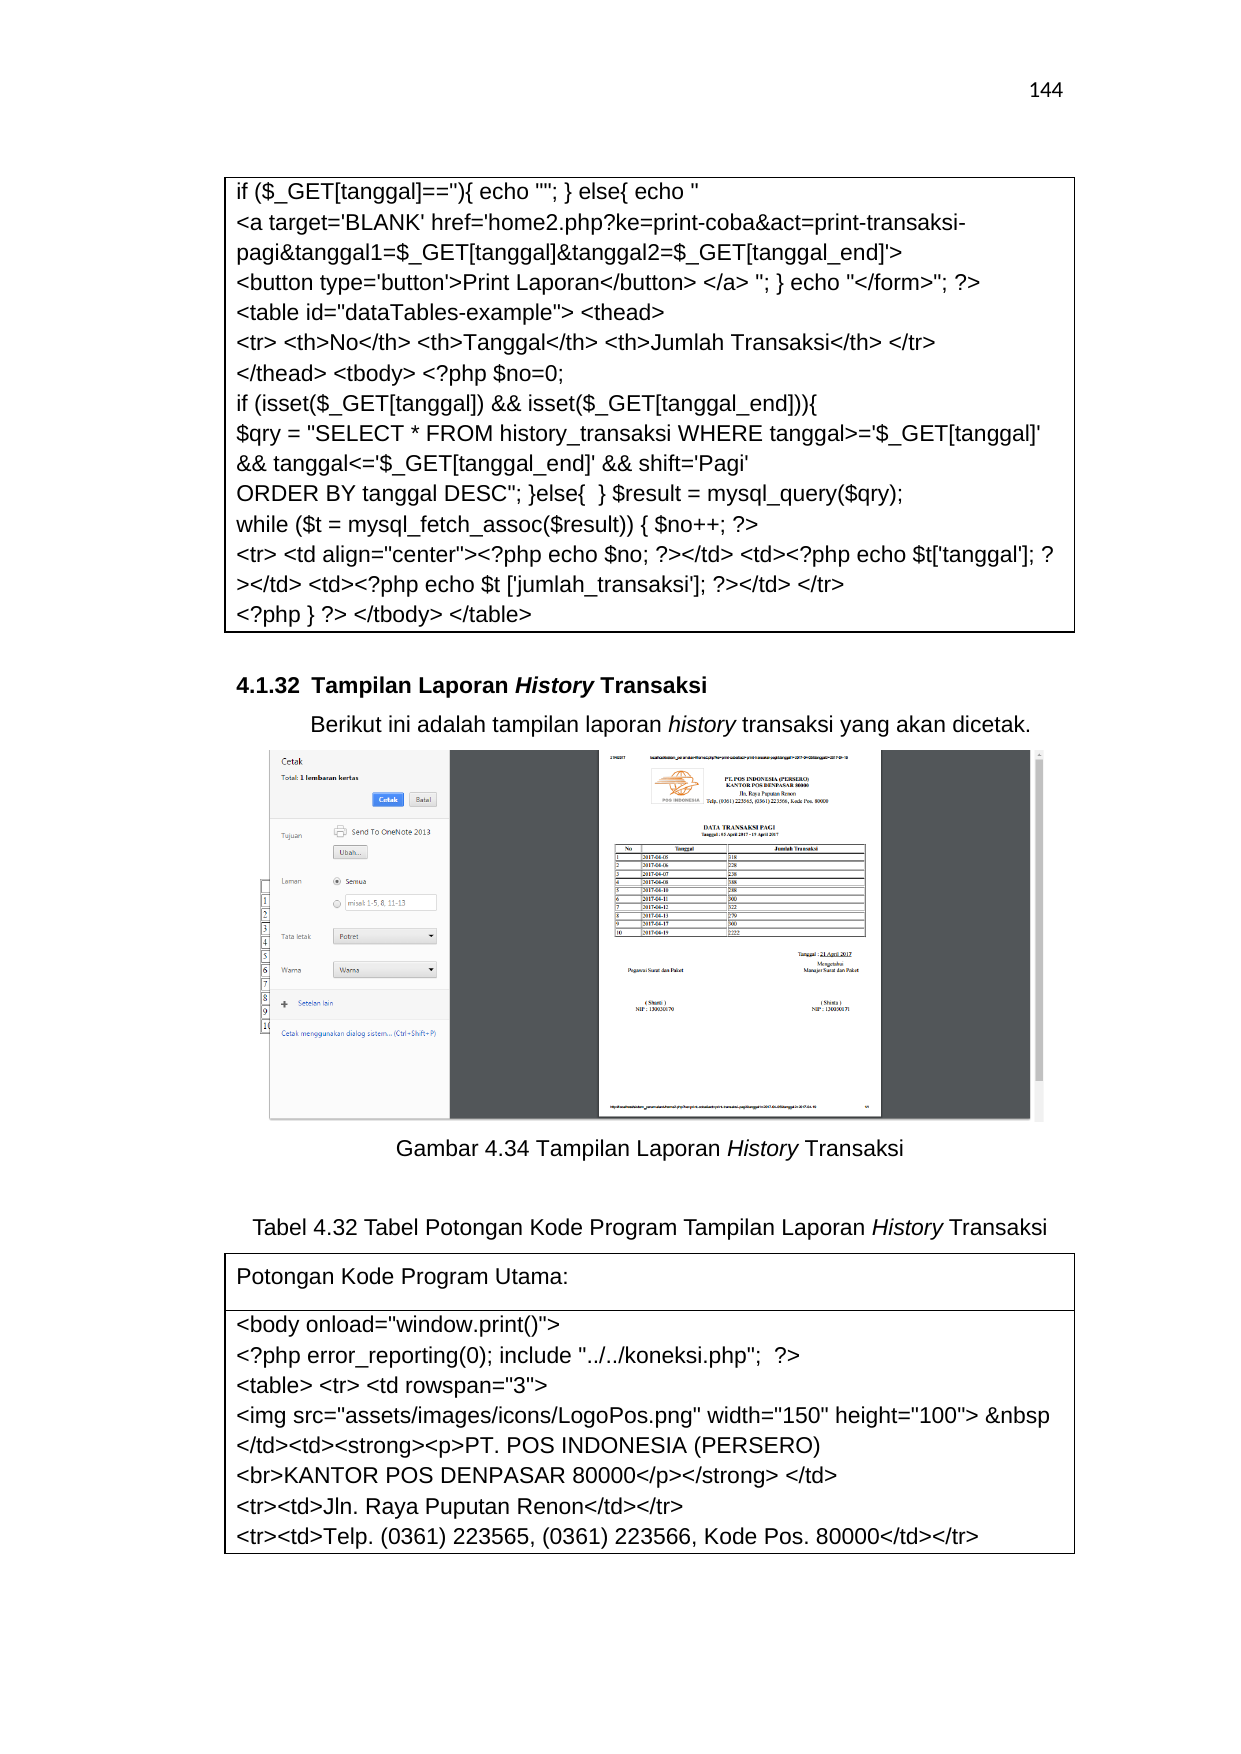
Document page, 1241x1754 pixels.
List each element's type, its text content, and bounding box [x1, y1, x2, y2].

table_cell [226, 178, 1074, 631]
text Gambar 4.34 Tampilan Laporan History Transaksi [236, 1135, 1063, 1161]
picture [255, 750, 1044, 1122]
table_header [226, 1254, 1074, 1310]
subtitle Tampilan Laporan History Transaksi [236, 672, 1063, 698]
text Tabel 4.32 Tabel Potongan Kode Program Tampilan Laporan History Transaksi [236, 1214, 1063, 1240]
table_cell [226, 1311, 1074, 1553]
list Berikut ini adalah tampilan laporan history transaksi yang akan dicetak. [236, 711, 1063, 738]
